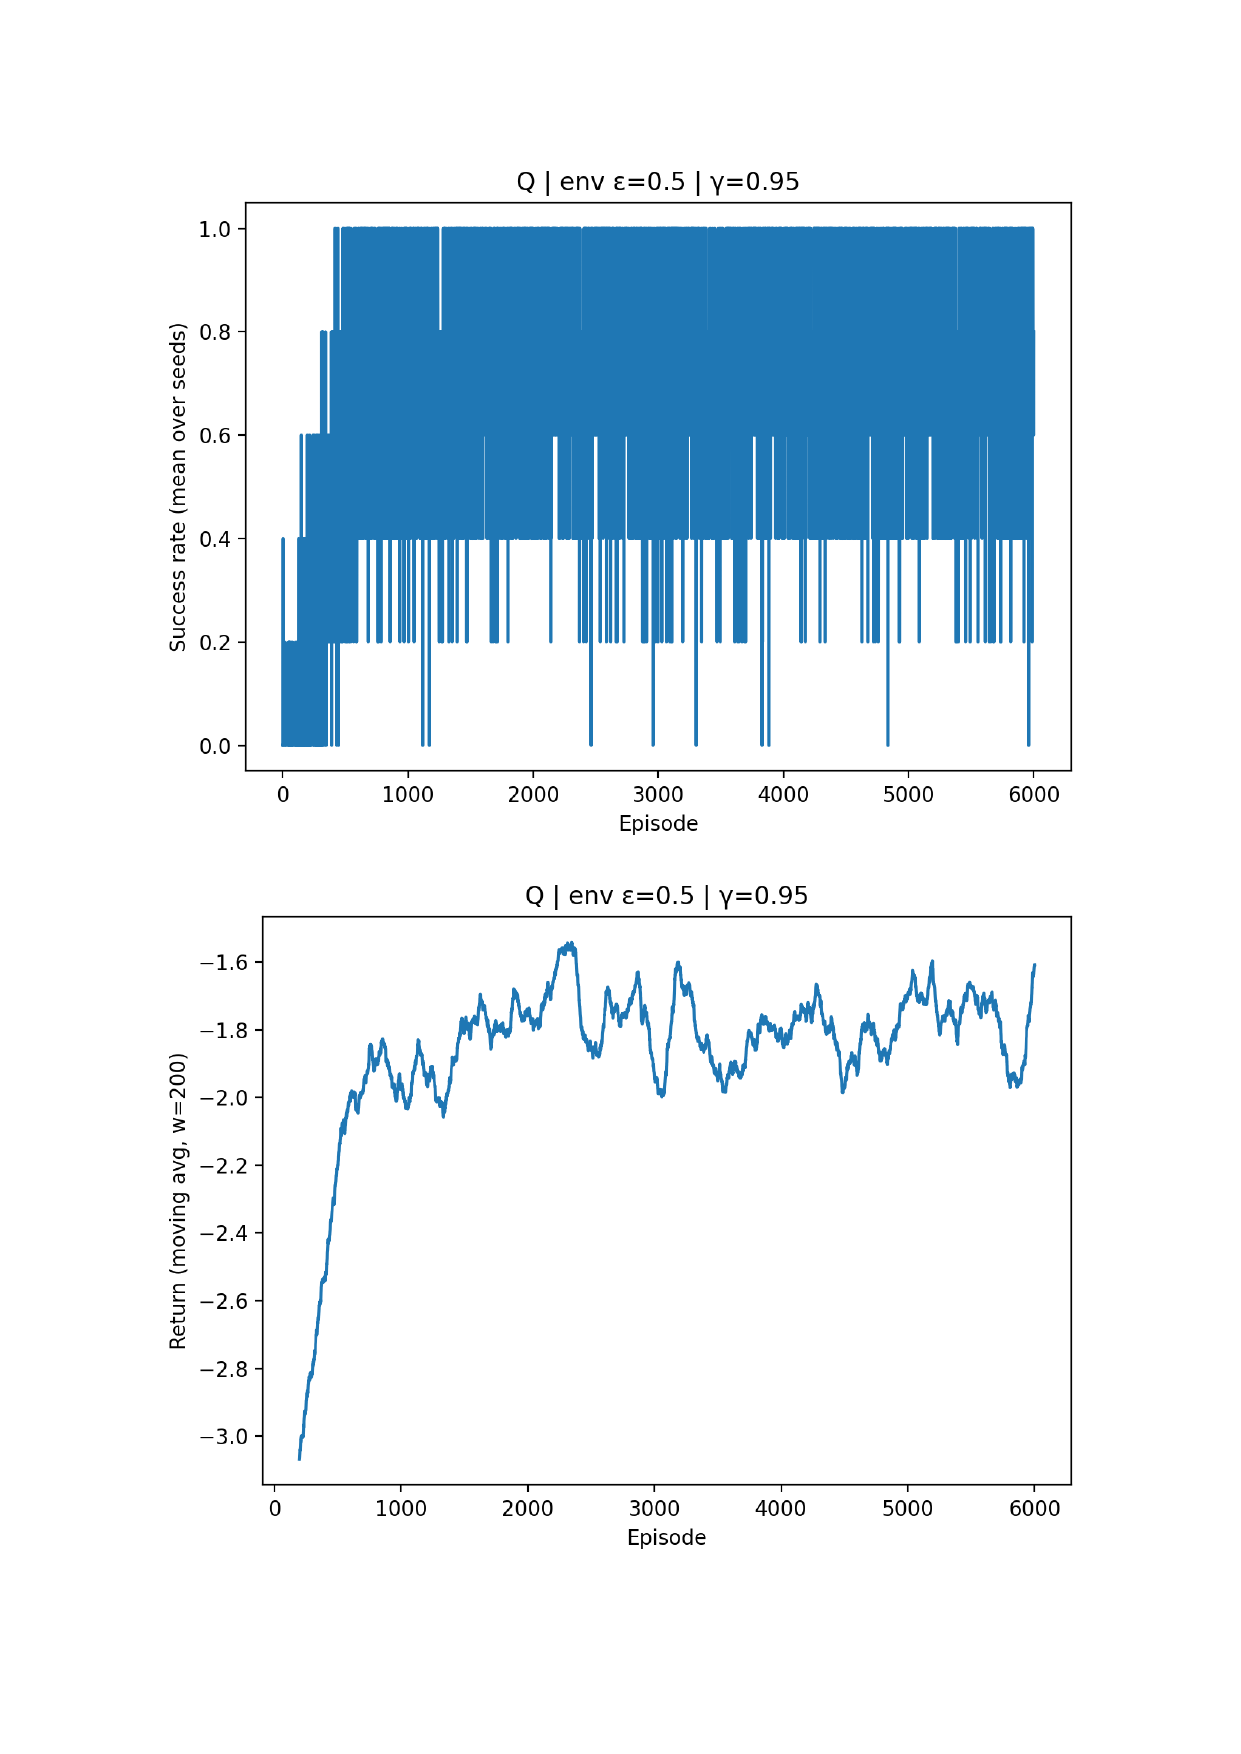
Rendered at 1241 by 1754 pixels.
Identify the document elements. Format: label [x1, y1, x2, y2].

picture [147, 861, 1093, 1571]
picture [147, 147, 1093, 857]
